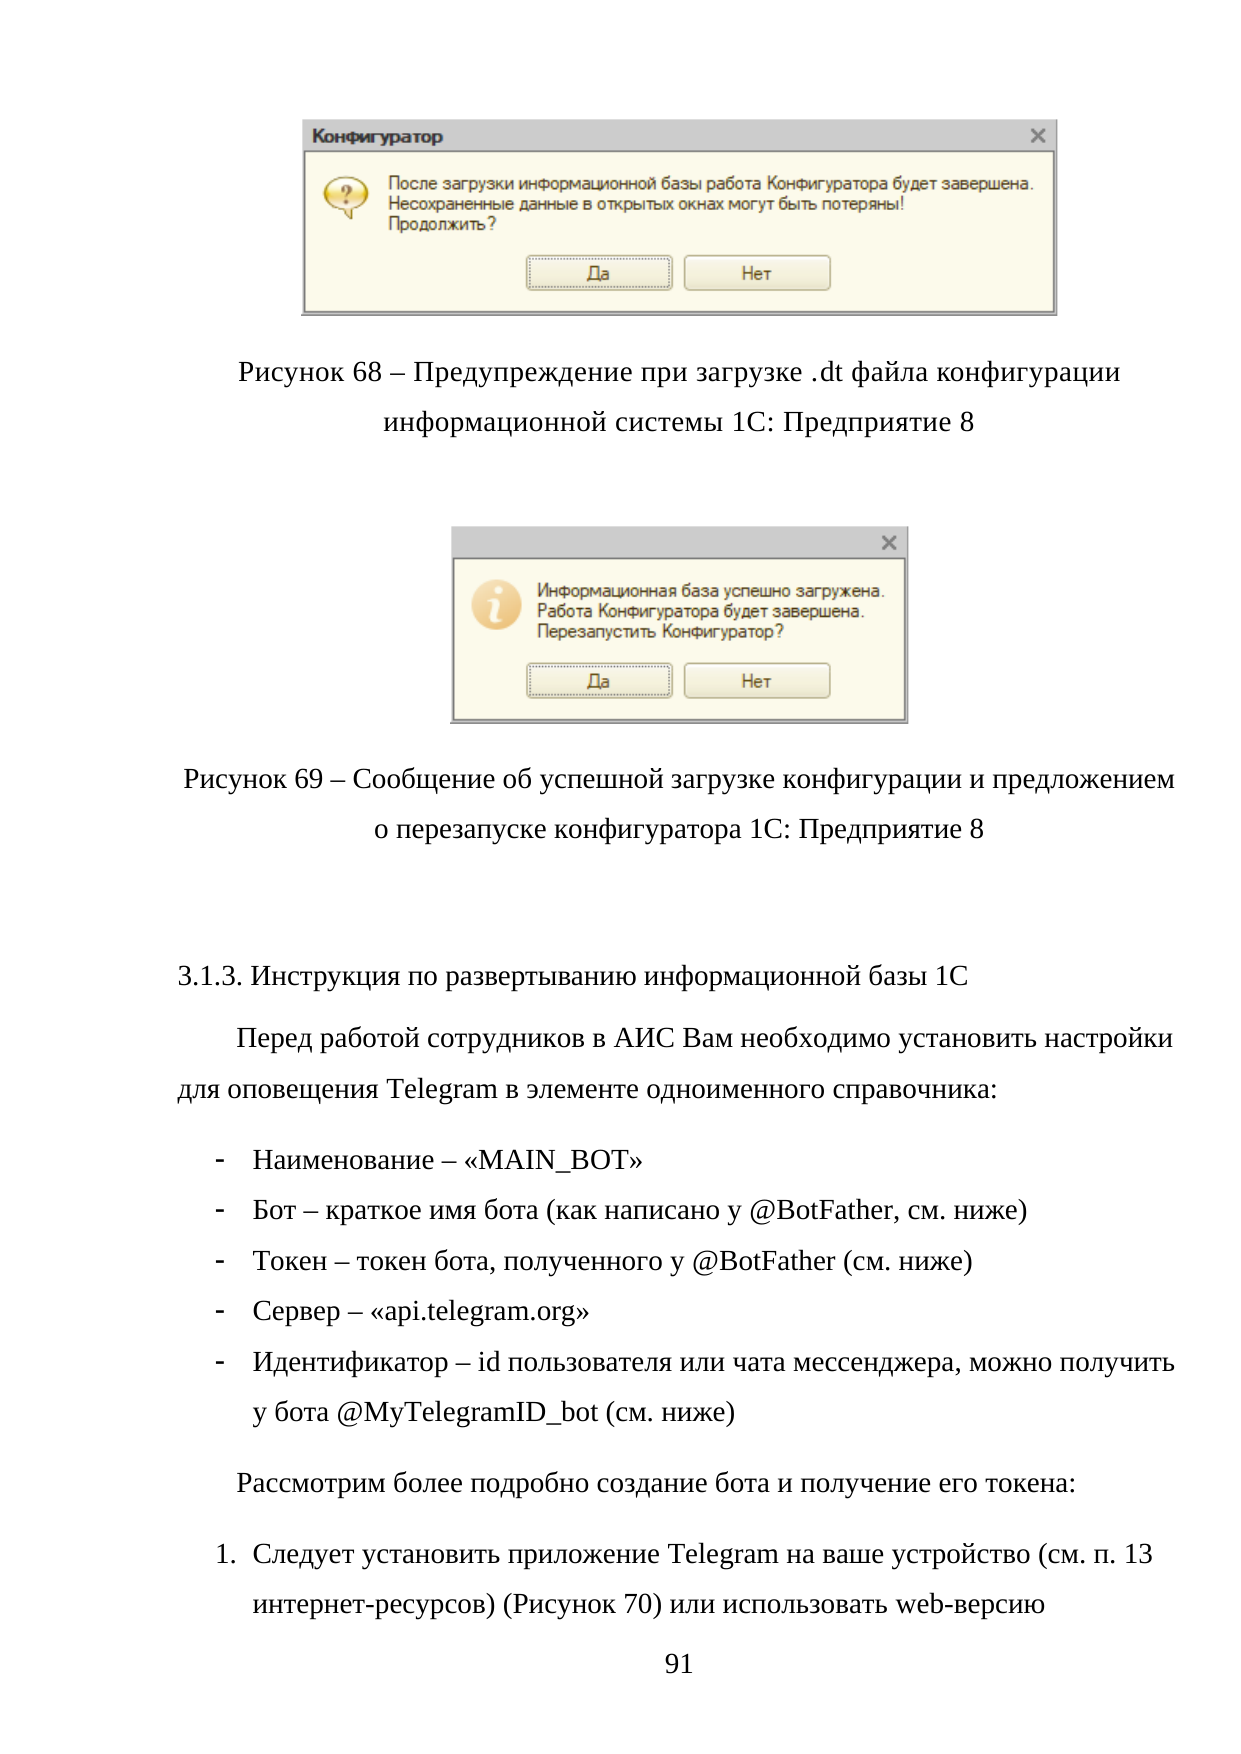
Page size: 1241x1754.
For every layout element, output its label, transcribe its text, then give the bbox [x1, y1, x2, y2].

text Перед работой сотрудников в АИС Вам необходимо установить настройки для оповещения Telegram в элементе одноименного справочника: [177, 1021, 1181, 1104]
list Токен – токен бота, полученного у @BotFather (см. ниже) [215, 1243, 1181, 1276]
picture [450, 525, 909, 724]
subtitle 3.1.3. Инструкция по развертыванию информационной базы 1С [177, 958, 1175, 991]
list Сервер – «api.telegram.org» [215, 1293, 1181, 1327]
list Бот – краткое имя бота (как написано у @BotFather, см. ниже) [215, 1192, 1181, 1226]
text Рисунок 69 – Сообщение об успешной загрузке конфигурации и предложением о перезапуске конфигуратора 1С: Предприятие 8 [177, 761, 1181, 845]
list Наименование – «MAIN_BOT» [215, 1142, 1181, 1176]
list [215, 1536, 1181, 1620]
text Рассмотрим более подробно создание бота и получение его токена: [177, 1465, 1181, 1499]
picture [301, 118, 1058, 316]
title Рисунок 68 – Предупреждение при загрузке .dt файла конфигурации информационной системы 1С: Предприятие 8 [177, 354, 1181, 437]
list Идентификатор – id пользователя или чата мессенджера, можно получить у бота @MyTelegramID_bot (см. ниже) [215, 1344, 1181, 1428]
